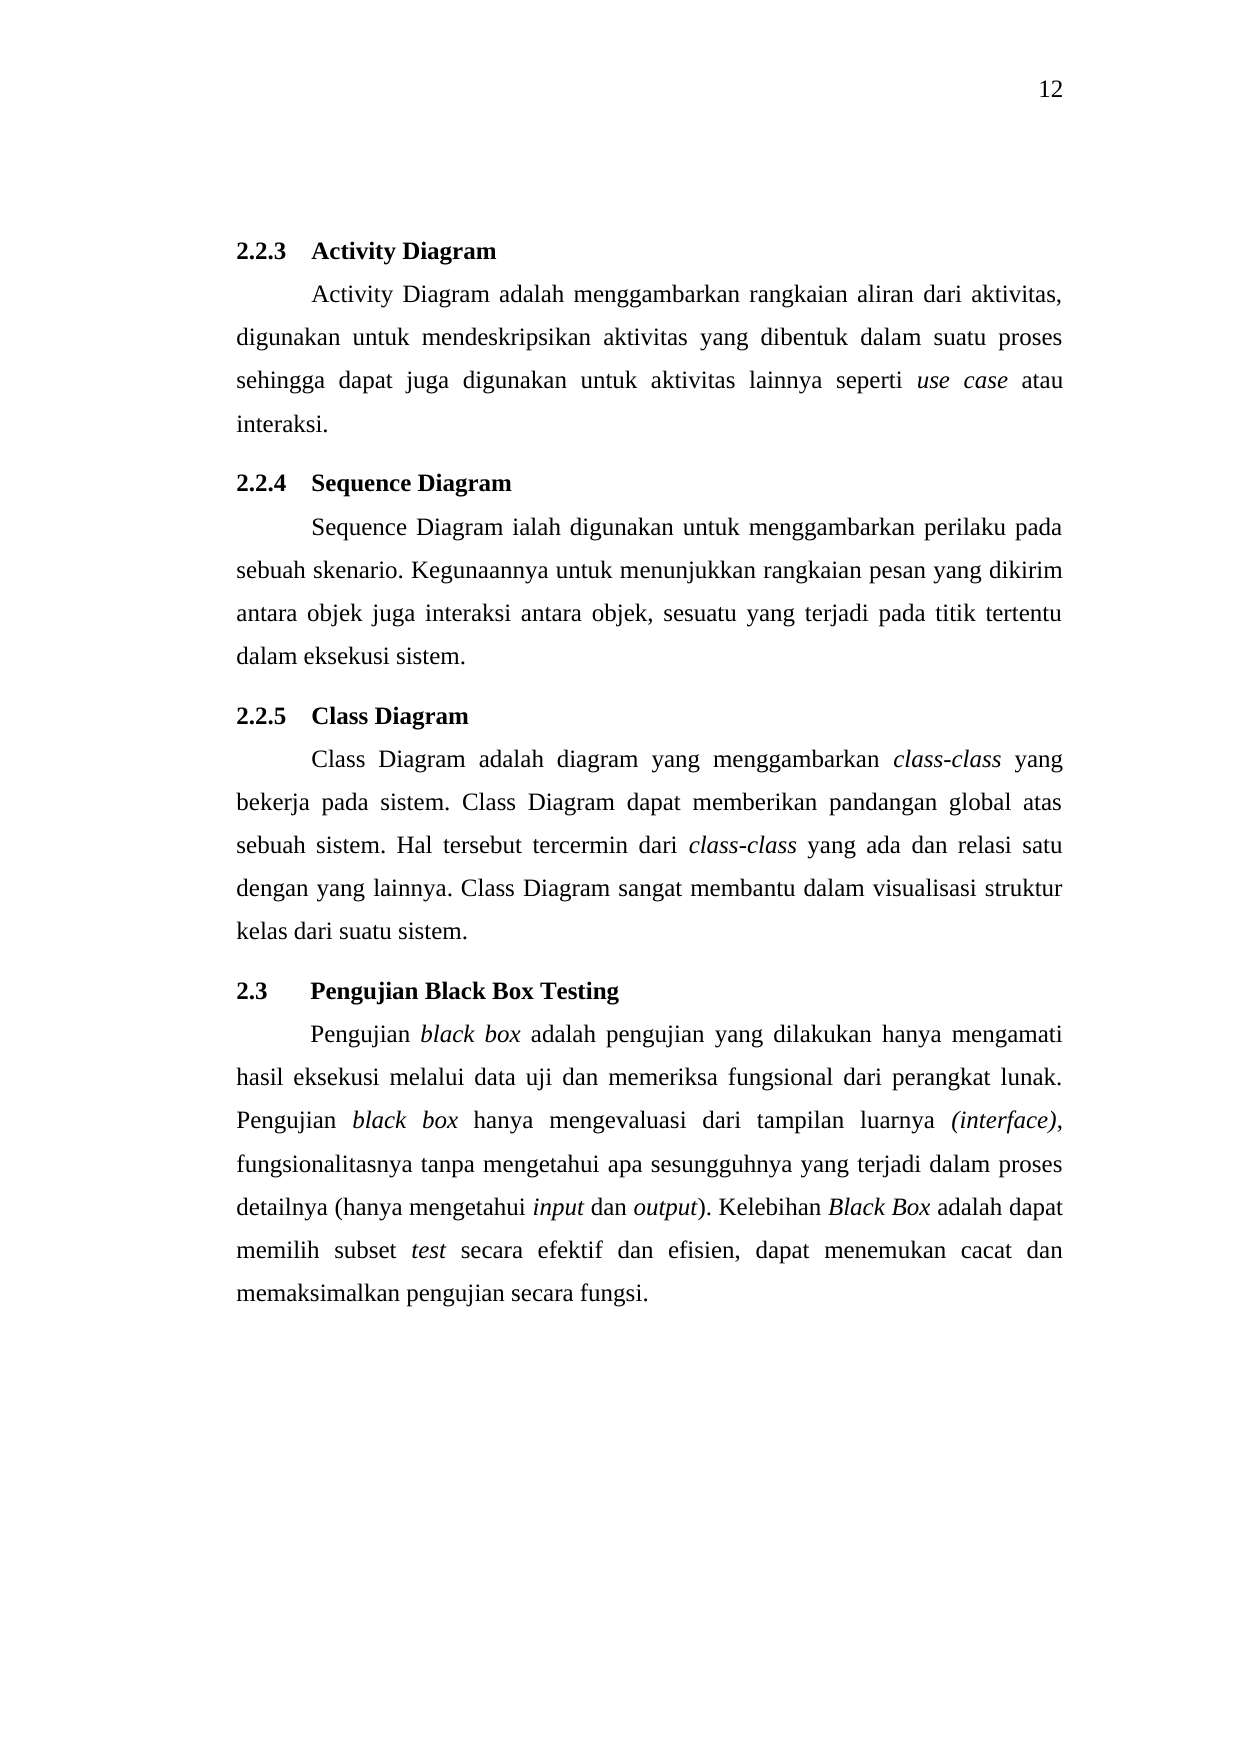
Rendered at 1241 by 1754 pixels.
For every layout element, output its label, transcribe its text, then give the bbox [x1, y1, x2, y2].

text Class Diagram adalah diagram yang menggambarkan class-class yang bekerja pada sistem. Class Diagram dapat memberikan pandangan global atas sebuah sistem. Hal tersebut tercermin dari class-class yang ada dan relasi satu dengan yang lainnya. Class Diagram sangat membantu dalam visualisasi struktur kelas dari suatu sistem. [236, 744, 1063, 945]
subtitle Sequence Diagram [236, 468, 1063, 497]
subtitle Class Diagram [236, 701, 1063, 729]
text Activity Diagram adalah menggambarkan rangkaian aliran dari aktivitas, digunakan untuk mendeskripsikan aktivitas yang dibentuk dalam suatu proses sehingga dapat juga digunakan untuk aktivitas lainnya seperti use case atau interaksi. [236, 279, 1063, 437]
text Sequence Diagram ialah digunakan untuk menggambarkan perilaku pada sebuah skenario. Kegunaannya untuk menunjukkan rangkaian pesan yang dikirim antara objek juga interaksi antara objek, sesuatu yang terjadi pada titik tertentu dalam eksekusi sistem. [236, 512, 1063, 670]
subtitle Pengujian Black Box Testing [236, 976, 1063, 1005]
subtitle Activity Diagram [236, 236, 1063, 265]
text Pengujian black box adalah pengujian yang dilakukan hanya mengamati hasil eksekusi melalui data uji dan memeriksa fungsional dari perangkat lunak. Pengujian black box hanya mengevaluasi dari tampilan luarnya (interface), fungsionalitasnya tanpa mengetahui apa sesungguhnya yang terjadi dalam proses detailnya (hanya mengetahui input dan output). Kelebihan Black Box adalah dapat memilih subset test secara efektif dan efisien, dapat menemukan cacat dan memaksimalkan pengujian secara fungsi. [236, 1019, 1063, 1307]
